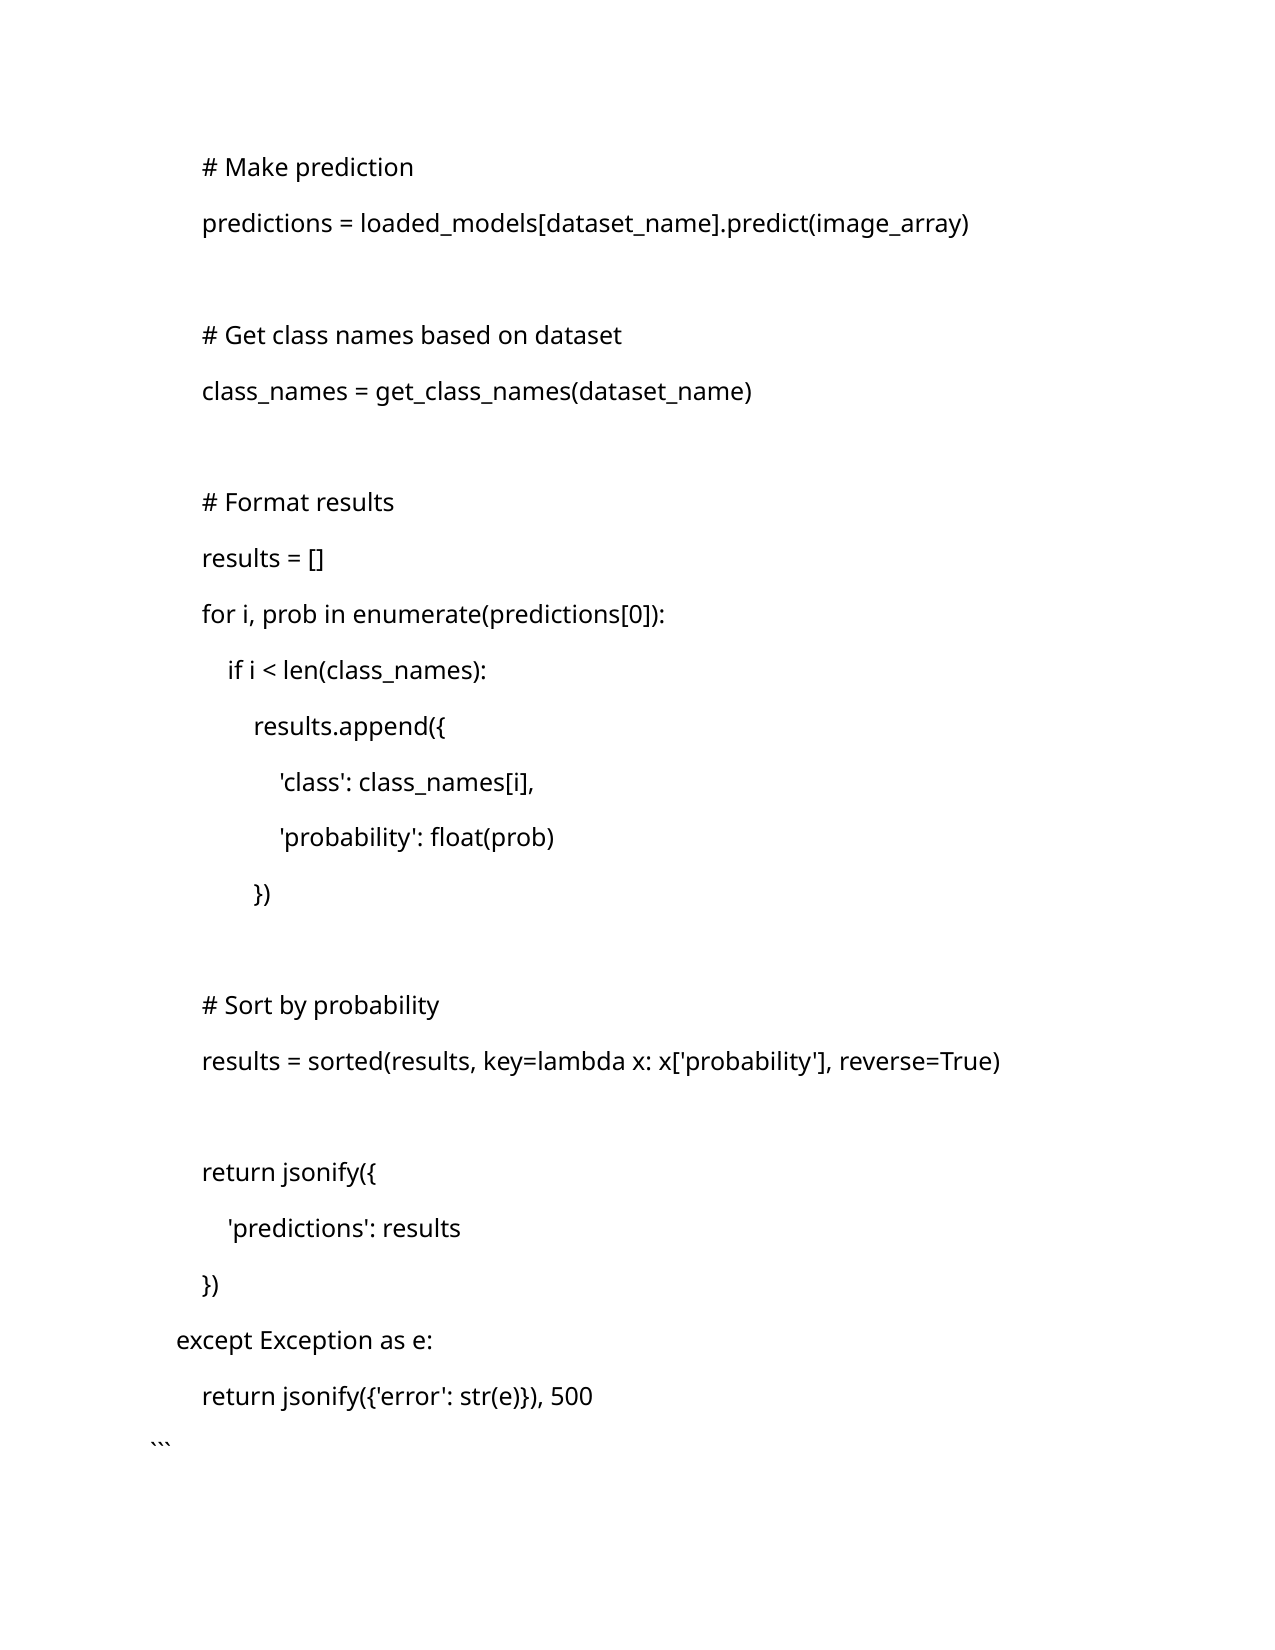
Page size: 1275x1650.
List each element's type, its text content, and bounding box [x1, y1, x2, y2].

text }) [150, 876, 1125, 910]
text predictions = loaded_models[dataset_name].predict(image_array) [150, 206, 1125, 240]
text # Make prediction [150, 150, 1125, 184]
text ``` [150, 1434, 1125, 1468]
text results.append({ [150, 708, 1125, 742]
text except Exception as e: [150, 1322, 1125, 1357]
text if i < len(class_names): [150, 652, 1125, 687]
text }) [150, 1267, 1125, 1301]
text return jsonify({'error': str(e)}), 500 [150, 1378, 1125, 1412]
text # Format results [150, 485, 1125, 519]
text # Get class names based on dataset [150, 317, 1125, 352]
text 'class': class_names[i], [150, 764, 1125, 798]
text return jsonify({ [150, 1155, 1125, 1189]
text results = [] [150, 541, 1125, 575]
text for i, prob in enumerate(predictions[0]): [150, 597, 1125, 631]
text class_names = get_class_names(dataset_name) [150, 373, 1125, 407]
text 'probability': float(prob) [150, 820, 1125, 854]
text results = sorted(results, key=lambda x: x['probability'], reverse=True) [150, 1043, 1125, 1077]
text # Sort by probability [150, 987, 1125, 1022]
text 'predictions': results [150, 1211, 1125, 1245]
